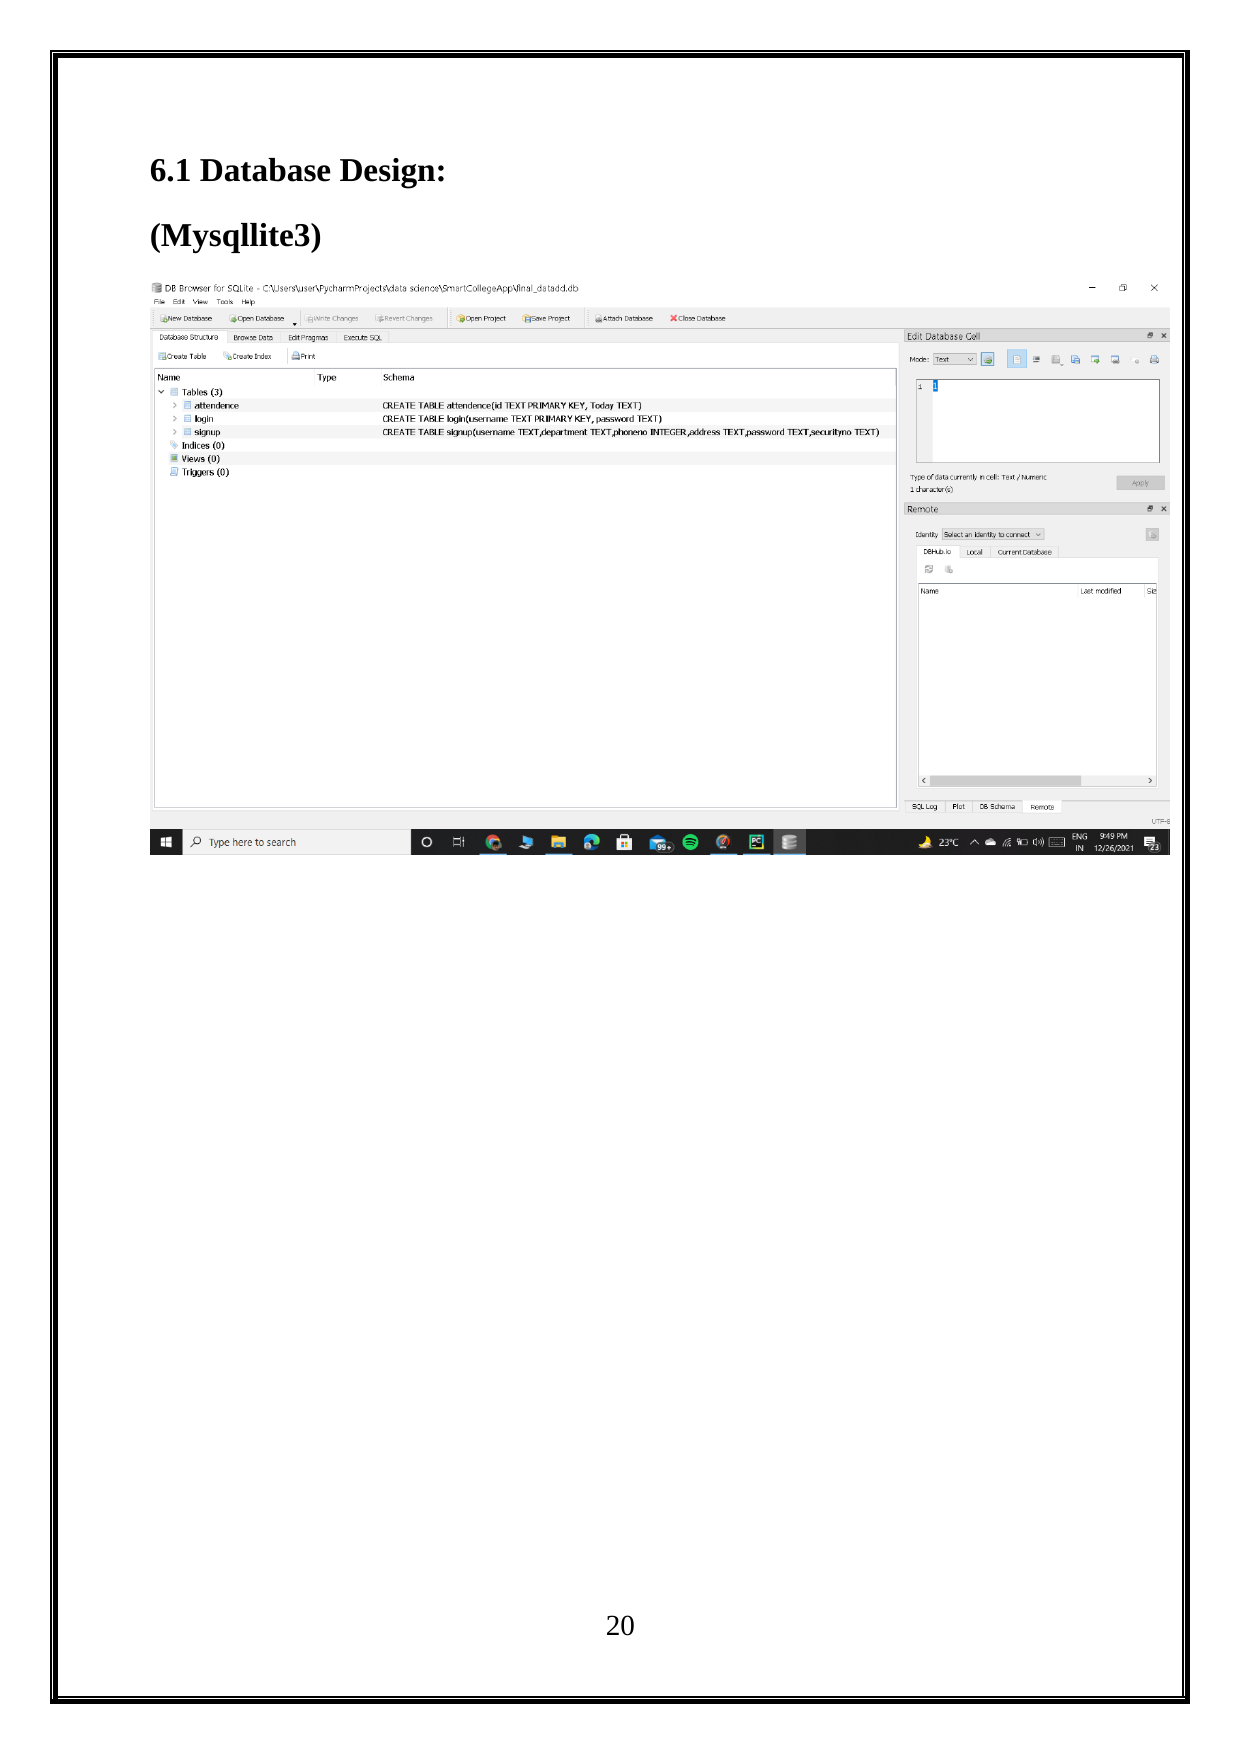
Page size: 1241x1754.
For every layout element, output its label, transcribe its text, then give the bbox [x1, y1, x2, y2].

text (Mysqllite3) [149, 215, 1170, 254]
text 6.1 Database Design: [149, 150, 1170, 188]
picture [150, 280, 1170, 855]
